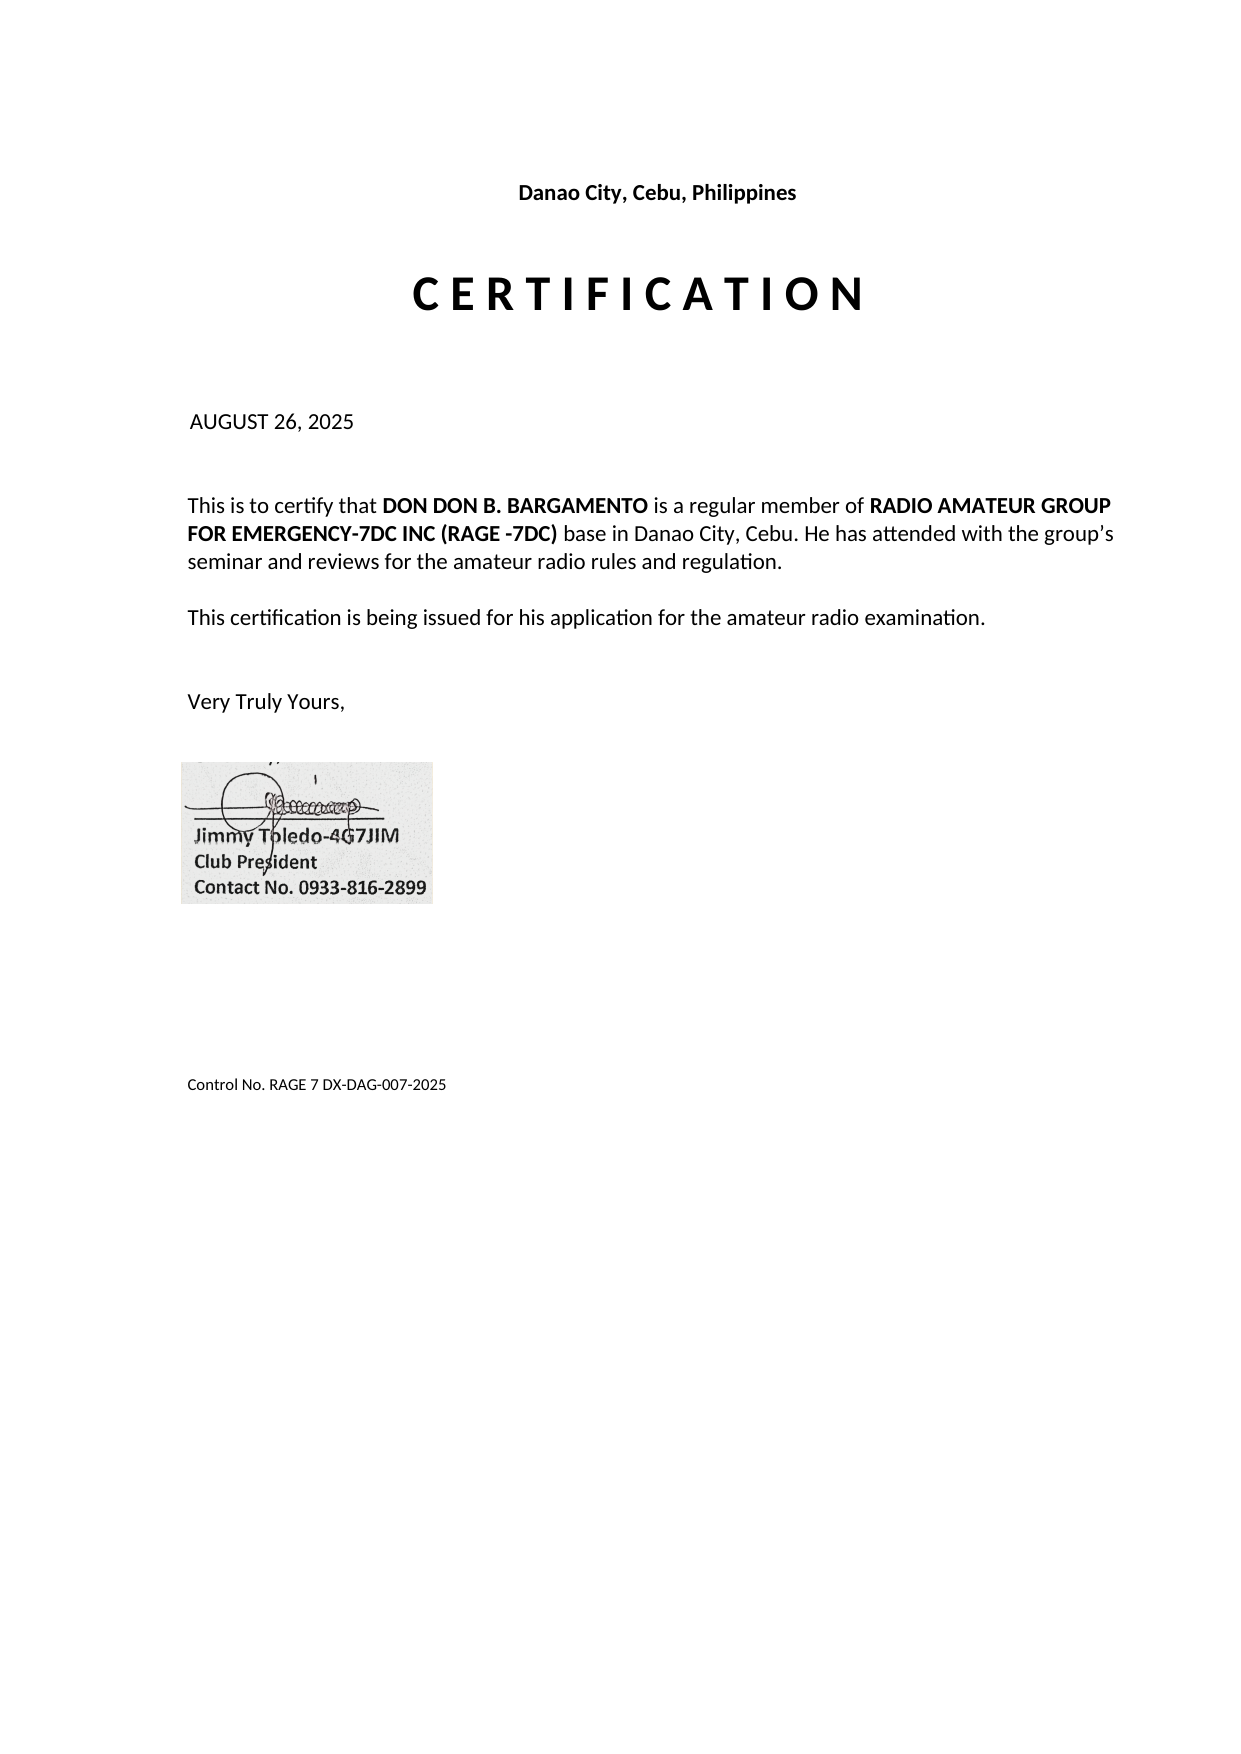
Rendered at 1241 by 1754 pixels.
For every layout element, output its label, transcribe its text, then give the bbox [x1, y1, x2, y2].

text Danao City, Cebu, Philippines [487, 178, 1128, 206]
picture [181, 762, 433, 904]
text AUGUST 26, 2025 [112, 407, 1128, 435]
text This certification is being issued for his application for the amateur radio examination. [187, 603, 1128, 631]
text Very Truly Yours, [187, 687, 1128, 715]
text Control No. RAGE 7 DX-DAG-007-2025 [112, 1074, 1128, 1095]
text C E R T I F I C A T I O N [337, 262, 1128, 323]
text This is to certify that DON DON B. BARGAMENTO is a regular member of RADIO AMATEUR GROUP FOR EMERGENCY-7DC INC (RAGE -7DC) base in Danao City, Cebu. He has attended with the group’s seminar and reviews for the amateur radio rules and regulation. [187, 491, 1128, 575]
